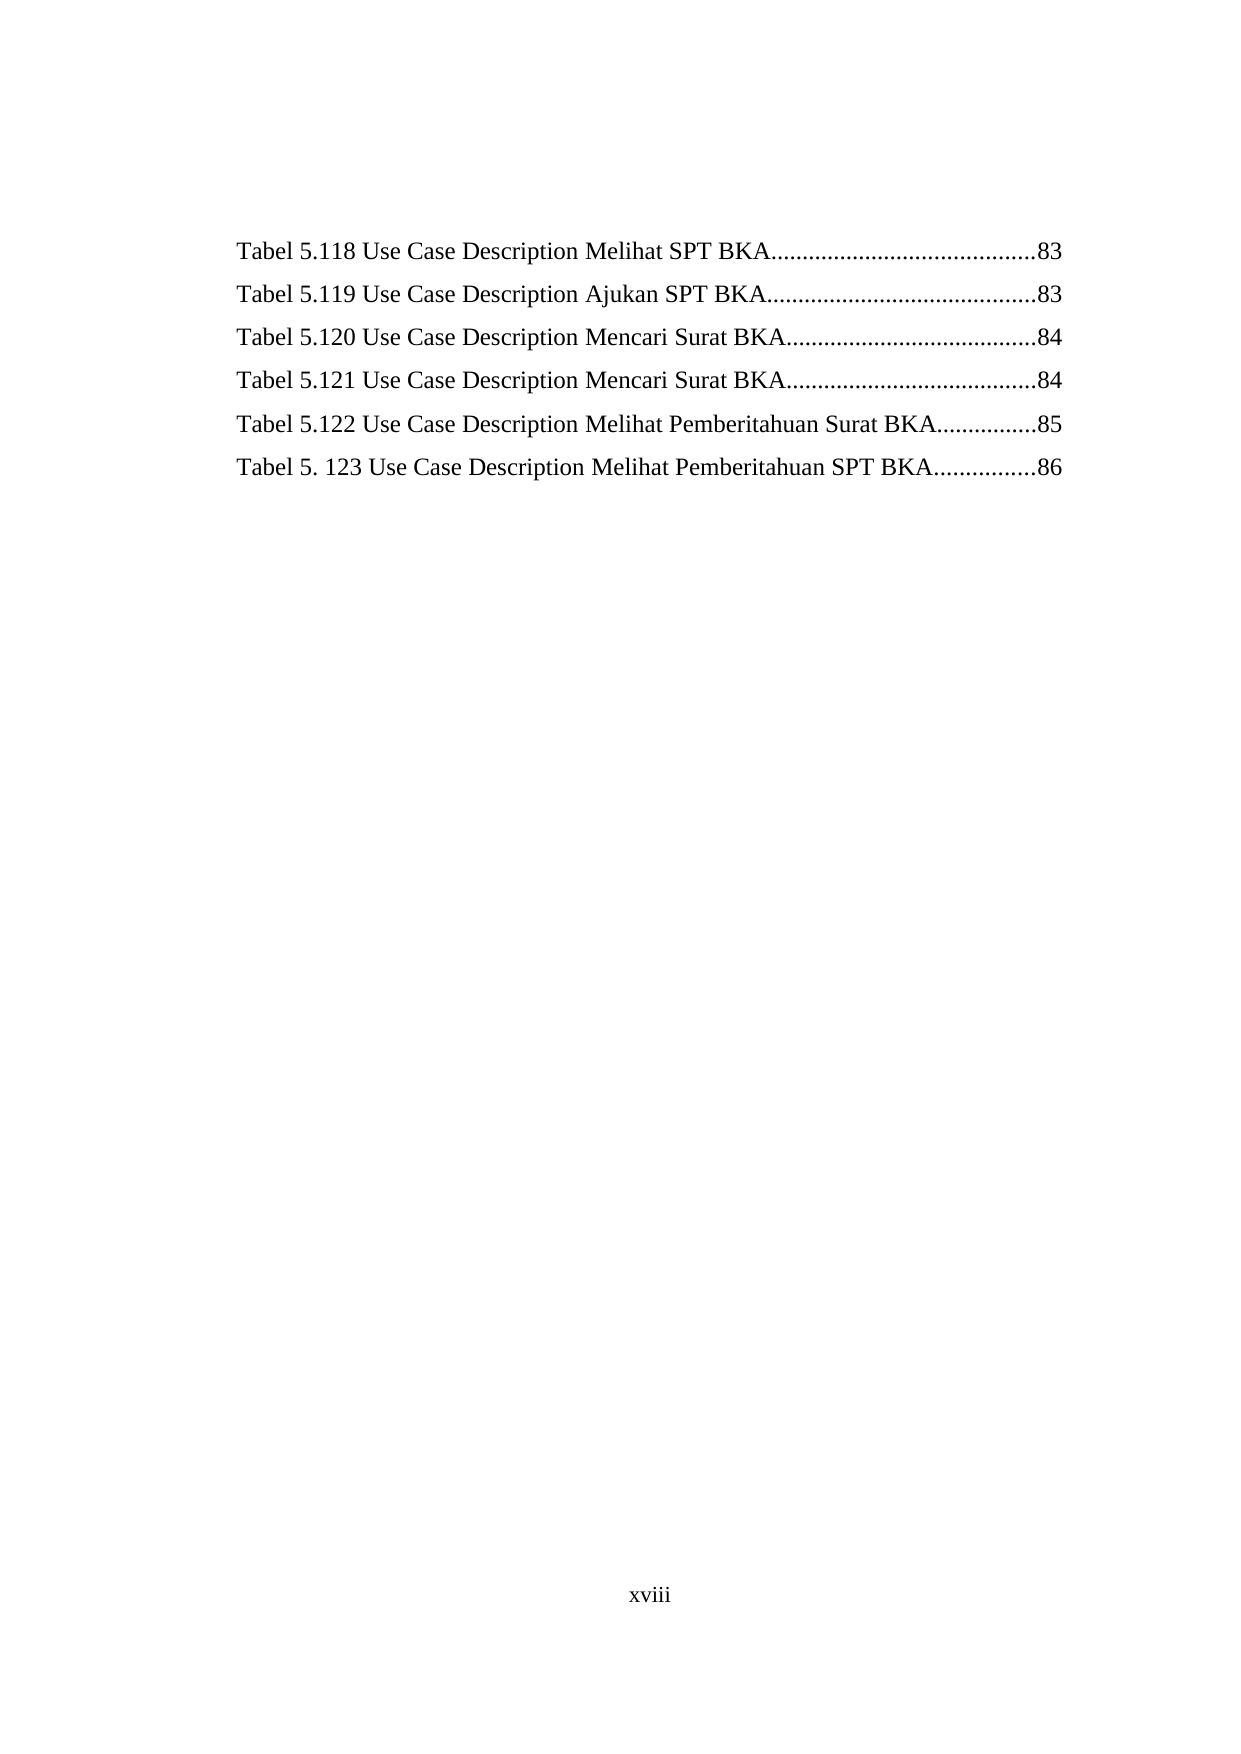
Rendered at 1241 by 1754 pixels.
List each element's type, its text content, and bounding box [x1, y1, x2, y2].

text Tabel 5. 123 Use Case Description Melihat Pemberitahuan SPT BKA 86 [236, 452, 1063, 481]
text Tabel 5.122 Use Case Description Melihat Pemberitahuan Surat BKA 85 [236, 409, 1063, 437]
text Tabel 5.120 Use Case Description Mencari Surat BKA 84 [236, 322, 1063, 351]
text Tabel 5.119 Use Case Description Ajukan SPT BKA 83 [236, 279, 1063, 308]
text Tabel 5.121 Use Case Description Mencari Surat BKA 84 [236, 366, 1063, 394]
text Tabel 5.118 Use Case Description Melihat SPT BKA 83 [236, 236, 1063, 265]
